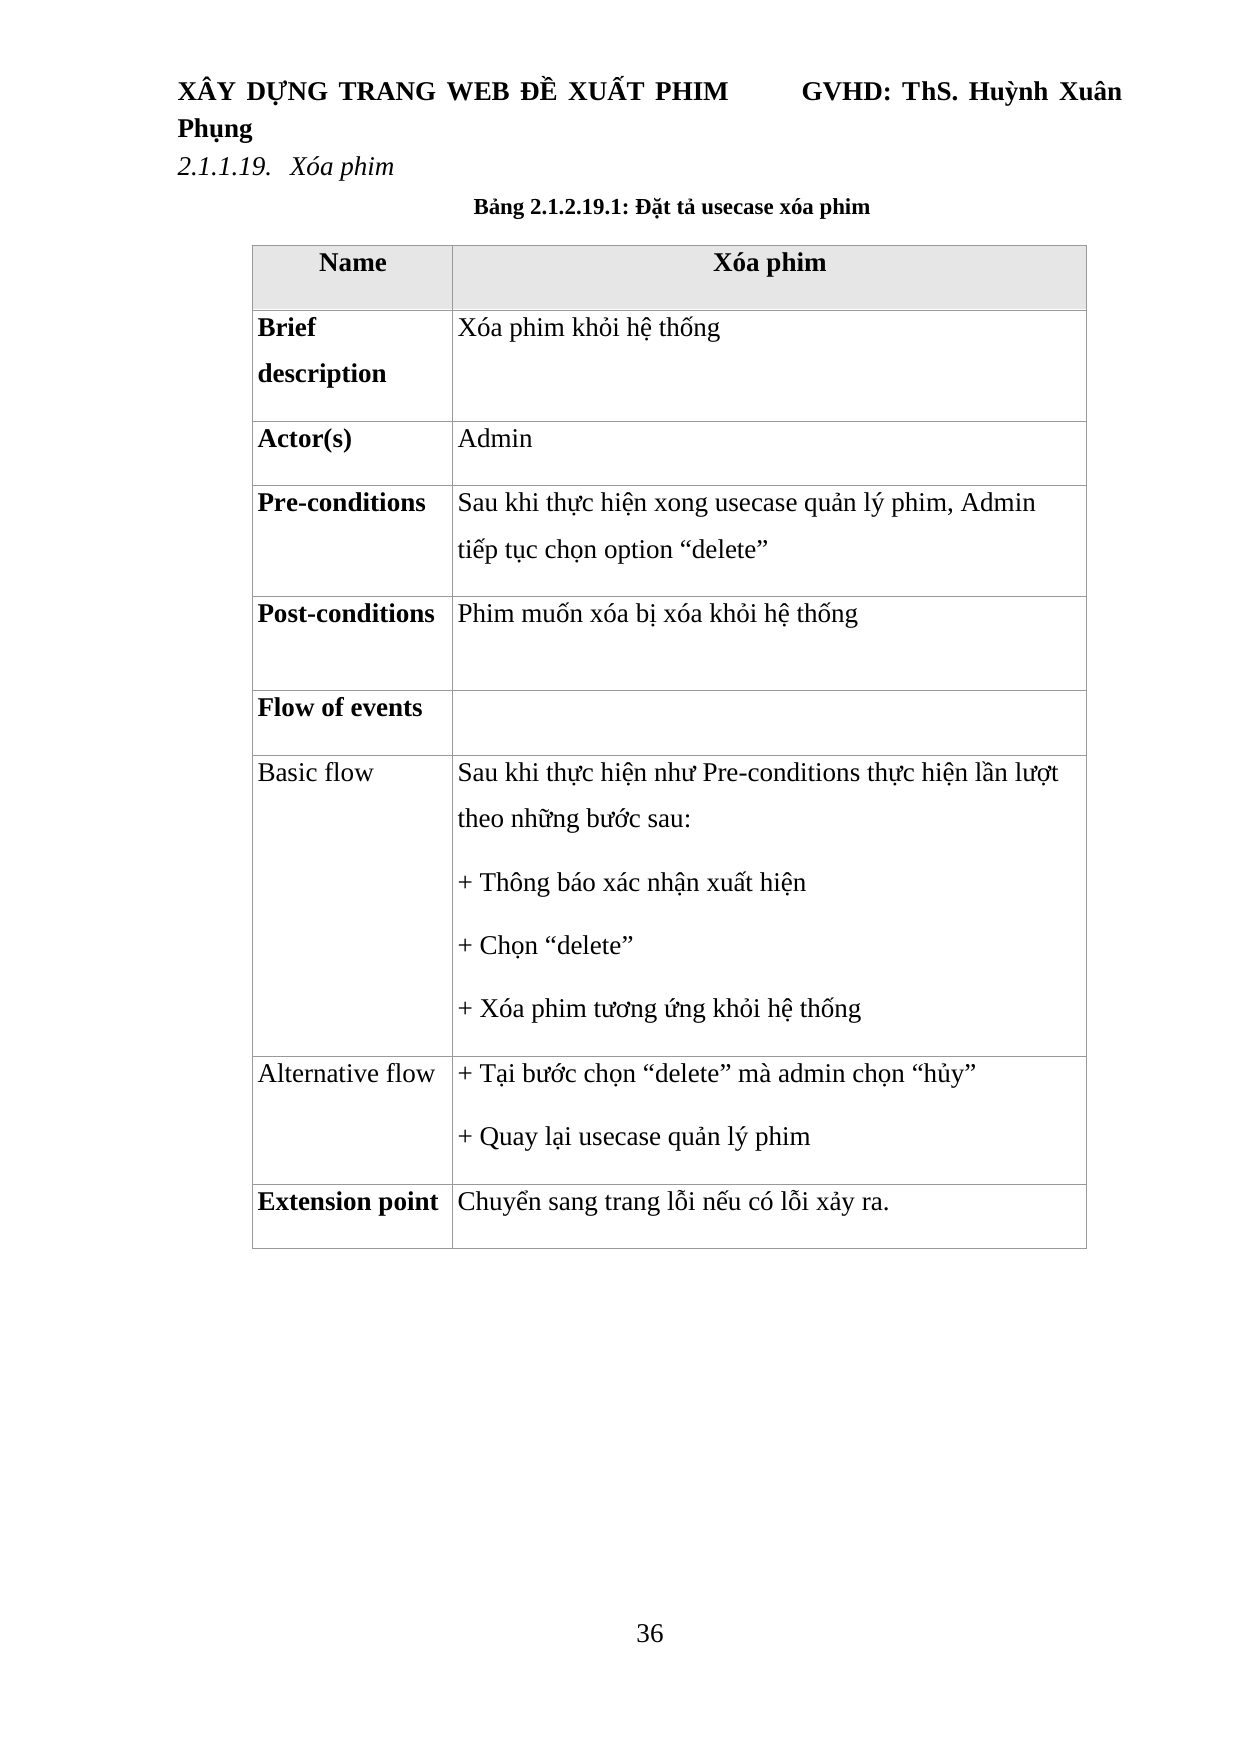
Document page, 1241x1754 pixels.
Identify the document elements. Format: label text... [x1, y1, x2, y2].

table_cell Flow of events [253, 691, 452, 755]
table_cell Sau khi thực hiện xong usecase quản lý phim, Admin tiếp tục chọn option “delete” [453, 486, 1086, 596]
table_cell Brief description [253, 311, 452, 421]
table_header Xóa phim [453, 246, 1086, 309]
table_header Name [253, 246, 452, 309]
table_cell [453, 691, 1086, 755]
subtitle Xóa phim [177, 149, 1122, 181]
table_cell Phim muốn xóa bị xóa khỏi hệ thống [453, 597, 1086, 690]
subtitle Bảng 2.1.2.19.1: Đặt tả usecase xóa phim [222, 193, 1122, 219]
table_cell Pre-conditions [253, 486, 452, 596]
table_cell Actor(s) [253, 422, 452, 485]
table_cell Admin [453, 422, 1086, 485]
table_cell Basic flow [253, 756, 452, 1056]
table_cell Sau khi thực hiện như Pre-conditions thực hiện lần lượt theo những bước sau: + Thông báo xác nhận xuất hiện + Chọn “delete” + Xóa phim tương ứng khỏi hệ thống [453, 756, 1086, 1056]
table_cell + Tại bước chọn “delete” mà admin chọn “hủy” + Quay lại usecase quản lý phim [453, 1057, 1086, 1183]
table_cell Alternative flow [253, 1057, 452, 1183]
table_cell Chuyển sang trang lỗi nếu có lỗi xảy ra. [453, 1185, 1086, 1248]
table_cell Post-conditions [253, 597, 452, 690]
table_cell Xóa phim khỏi hệ thống [453, 311, 1086, 421]
table_cell Extension point [253, 1185, 452, 1248]
